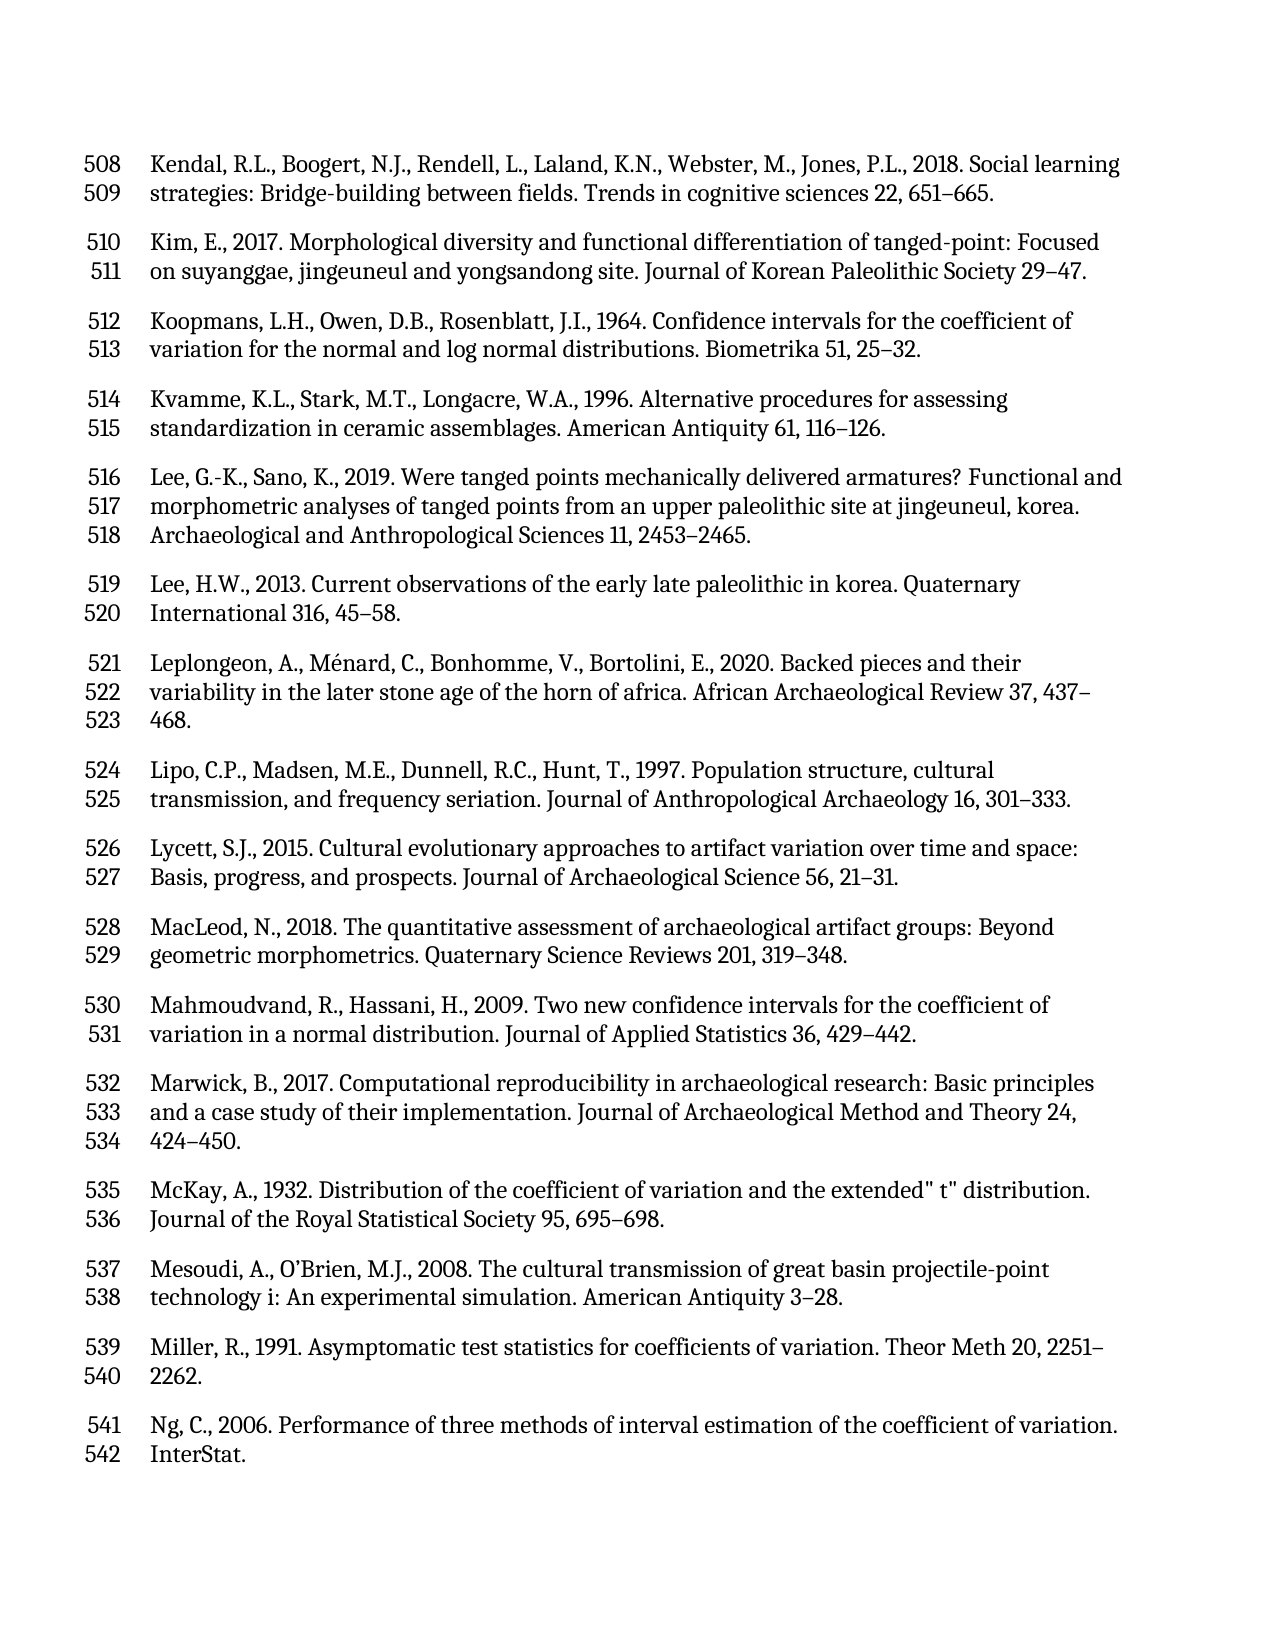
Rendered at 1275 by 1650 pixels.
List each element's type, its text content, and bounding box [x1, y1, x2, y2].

text Lee, H.W., 2013. Current observations of the early late paleolithic in korea. Quaternary International 316, 45–58. [150, 570, 1125, 628]
text McKay, A., 1932. Distribution of the coefficient of variation and the extended" t" distribution. Journal of the Royal Statistical Society 95, 695–698. [150, 1176, 1125, 1234]
text Kvamme, K.L., Stark, M.T., Longacre, W.A., 1996. Alternative procedures for assessing standardization in ceramic assemblages. American Antiquity 61, 116–126. [150, 385, 1125, 442]
text Mahmoudvand, R., Hassani, H., 2009. Two new confidence intervals for the coefficient of variation in a normal distribution. Journal of Applied Statistics 36, 429–442. [150, 991, 1125, 1048]
text Kim, E., 2017. Morphological diversity and functional differentiation of tanged-point: Focused on suyanggae, jingeuneul and yongsandong site. Journal of Korean Paleolithic Society 29–47. [150, 228, 1125, 286]
text Kendal, R.L., Boogert, N.J., Rendell, L., Laland, K.N., Webster, M., Jones, P.L., 2018. Social learning strategies: Bridge-building between fields. Trends in cognitive sciences 22, 651–665. [150, 150, 1125, 207]
text Lipo, C.P., Madsen, M.E., Dunnell, R.C., Hunt, T., 1997. Population structure, cultural transmission, and frequency seriation. Journal of Anthropological Archaeology 16, 301–333. [150, 756, 1125, 813]
text Koopmans, L.H., Owen, D.B., Rosenblatt, J.I., 1964. Confidence intervals for the coefficient of variation for the normal and log normal distributions. Biometrika 51, 25–32. [150, 307, 1125, 364]
text Lycett, S.J., 2015. Cultural evolutionary approaches to artifact variation over time and space: Basis, progress, and prospects. Journal of Archaeological Science 56, 21–31. [150, 834, 1125, 892]
text Lee, G.-K., Sano, K., 2019. Were tanged points mechanically delivered armatures? Functional and morphometric analyses of tanged points from an upper paleolithic site at jingeuneul, korea. Archaeological and Anthropological Sciences 11, 2453–2465. [150, 463, 1125, 549]
text Ng, C., 2006. Performance of three methods of interval estimation of the coefficient of variation. InterStat. [150, 1411, 1125, 1469]
text MacLeod, N., 2018. The quantitative assessment of archaeological artifact groups: Beyond geometric morphometrics. Quaternary Science Reviews 201, 319–348. [150, 912, 1125, 970]
text Marwick, B., 2017. Computational reproducibility in archaeological research: Basic principles and a case study of their implementation. Journal of Archaeological Method and Theory 24, 424–450. [150, 1069, 1125, 1155]
text Miller, R., 1991. Asymptomatic test statistics for coefficients of variation. Theor Meth 20, 2251–2262. [150, 1333, 1125, 1390]
text Mesoudi, A., O’Brien, M.J., 2008. The cultural transmission of great basin projectile-point technology i: An experimental simulation. American Antiquity 3–28. [150, 1254, 1125, 1312]
text Leplongeon, A., Ménard, C., Bonhomme, V., Bortolini, E., 2020. Backed pieces and their variability in the later stone age of the horn of africa. African Archaeological Review 37, 437–468. [150, 649, 1125, 735]
